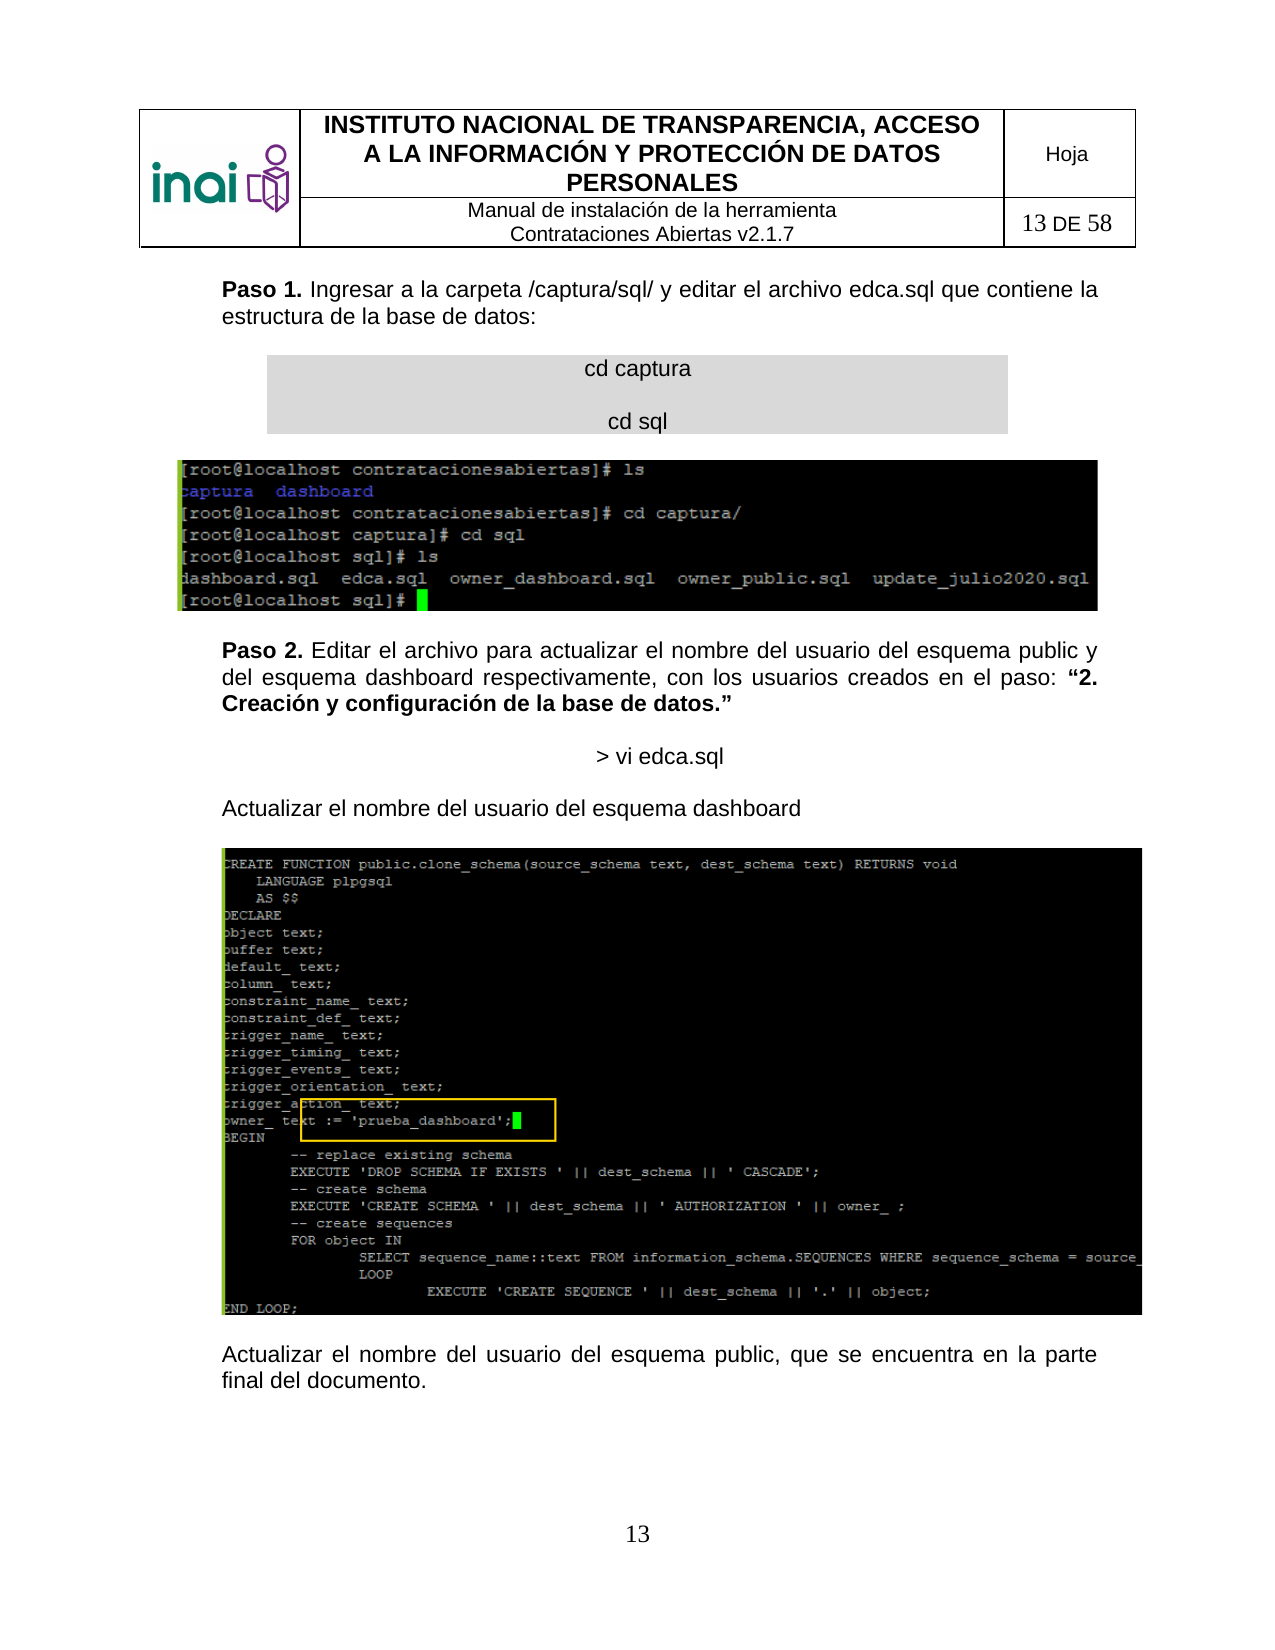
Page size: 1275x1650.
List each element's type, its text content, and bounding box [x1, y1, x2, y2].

table_header cd captura cd sql [267, 355, 1008, 434]
text Actualizar el nombre del usuario del esquema public, que se encuentra en la parte final del documento. [222, 1341, 1098, 1394]
text > vi edca.sql [222, 743, 1098, 769]
text Paso 2. Editar el archivo para actualizar el nombre del usuario del esquema public y del esquema dashboard respectivamente, con los usuarios creados en el paso: “2. Creación y configuración de la base de datos.” [222, 637, 1098, 716]
text Actualizar el nombre del usuario del esquema dashboard [222, 795, 1098, 822]
picture [221, 848, 1143, 1315]
picture [177, 460, 1098, 611]
text Paso 1. Ingresar a la carpeta /captura/sql/ y editar el archivo edca.sql que contiene la estructura de la base de datos: [222, 276, 1098, 329]
picture [150, 143, 294, 214]
